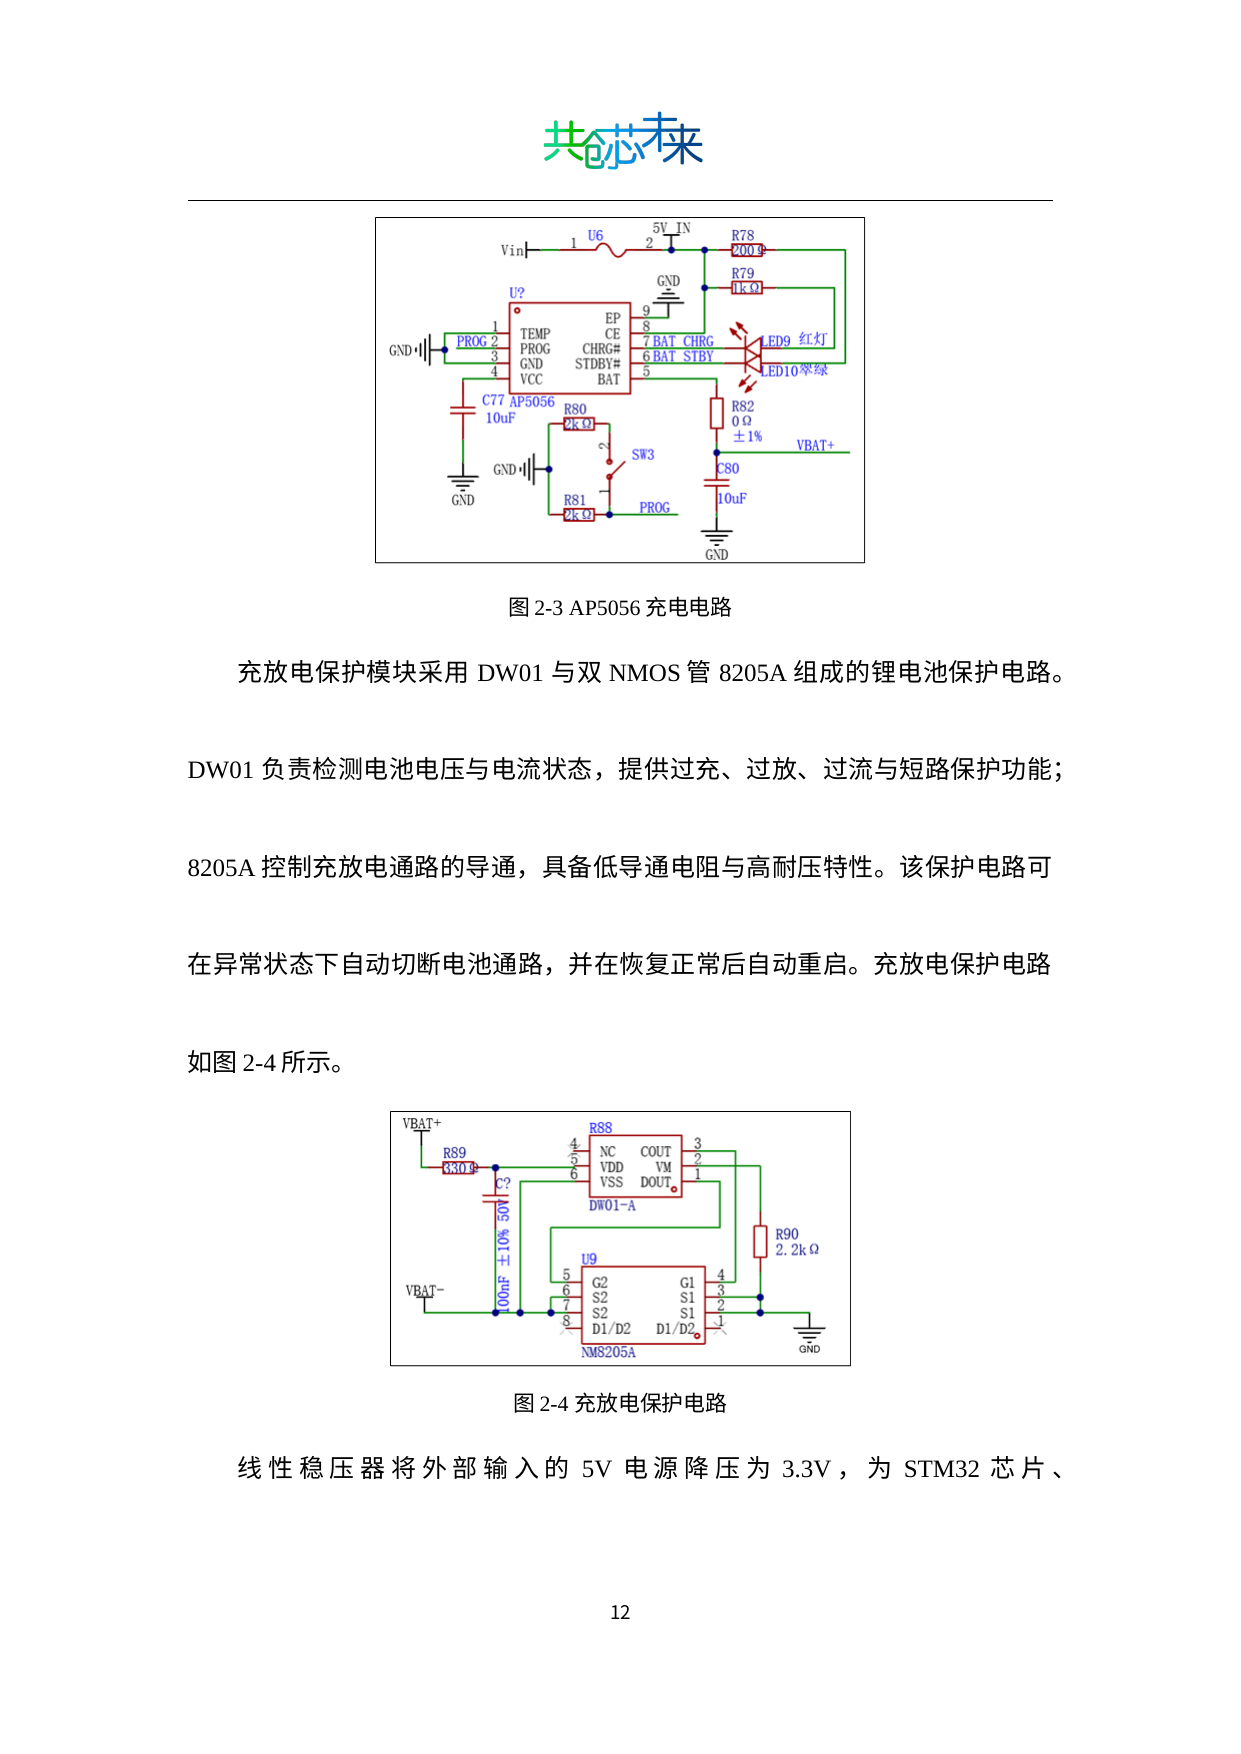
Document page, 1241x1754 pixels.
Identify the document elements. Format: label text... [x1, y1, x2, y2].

picture [510, 88, 730, 198]
text 图2-3 AP5056充电电路 [187, 589, 1053, 622]
text 线性稳压器将外部输入的5V电源降压为3.3V，为STM32芯片、EEPROM、MAX30102传感器以及ESP8266提供电源。 [187, 1434, 1053, 1499]
picture [389, 1111, 852, 1367]
text 图2-4 充放电保护电路 [187, 1386, 1053, 1418]
text 充放电保护模块采用 DW01 与双NMOS管 8205A 组成的锂电池保护电路。DW01 负责检测电池电压与电流状态，提供过充、过放、过流与短路保护功能；8205A 控制充放电通路的导通，具备低导通电阻与高耐压特性。该保护电路可在异常状态下自动切断电池通路，并在恢复正常后自动重启。充放电保护电路如图2-4所示。 [187, 638, 1053, 1093]
picture [374, 217, 866, 564]
